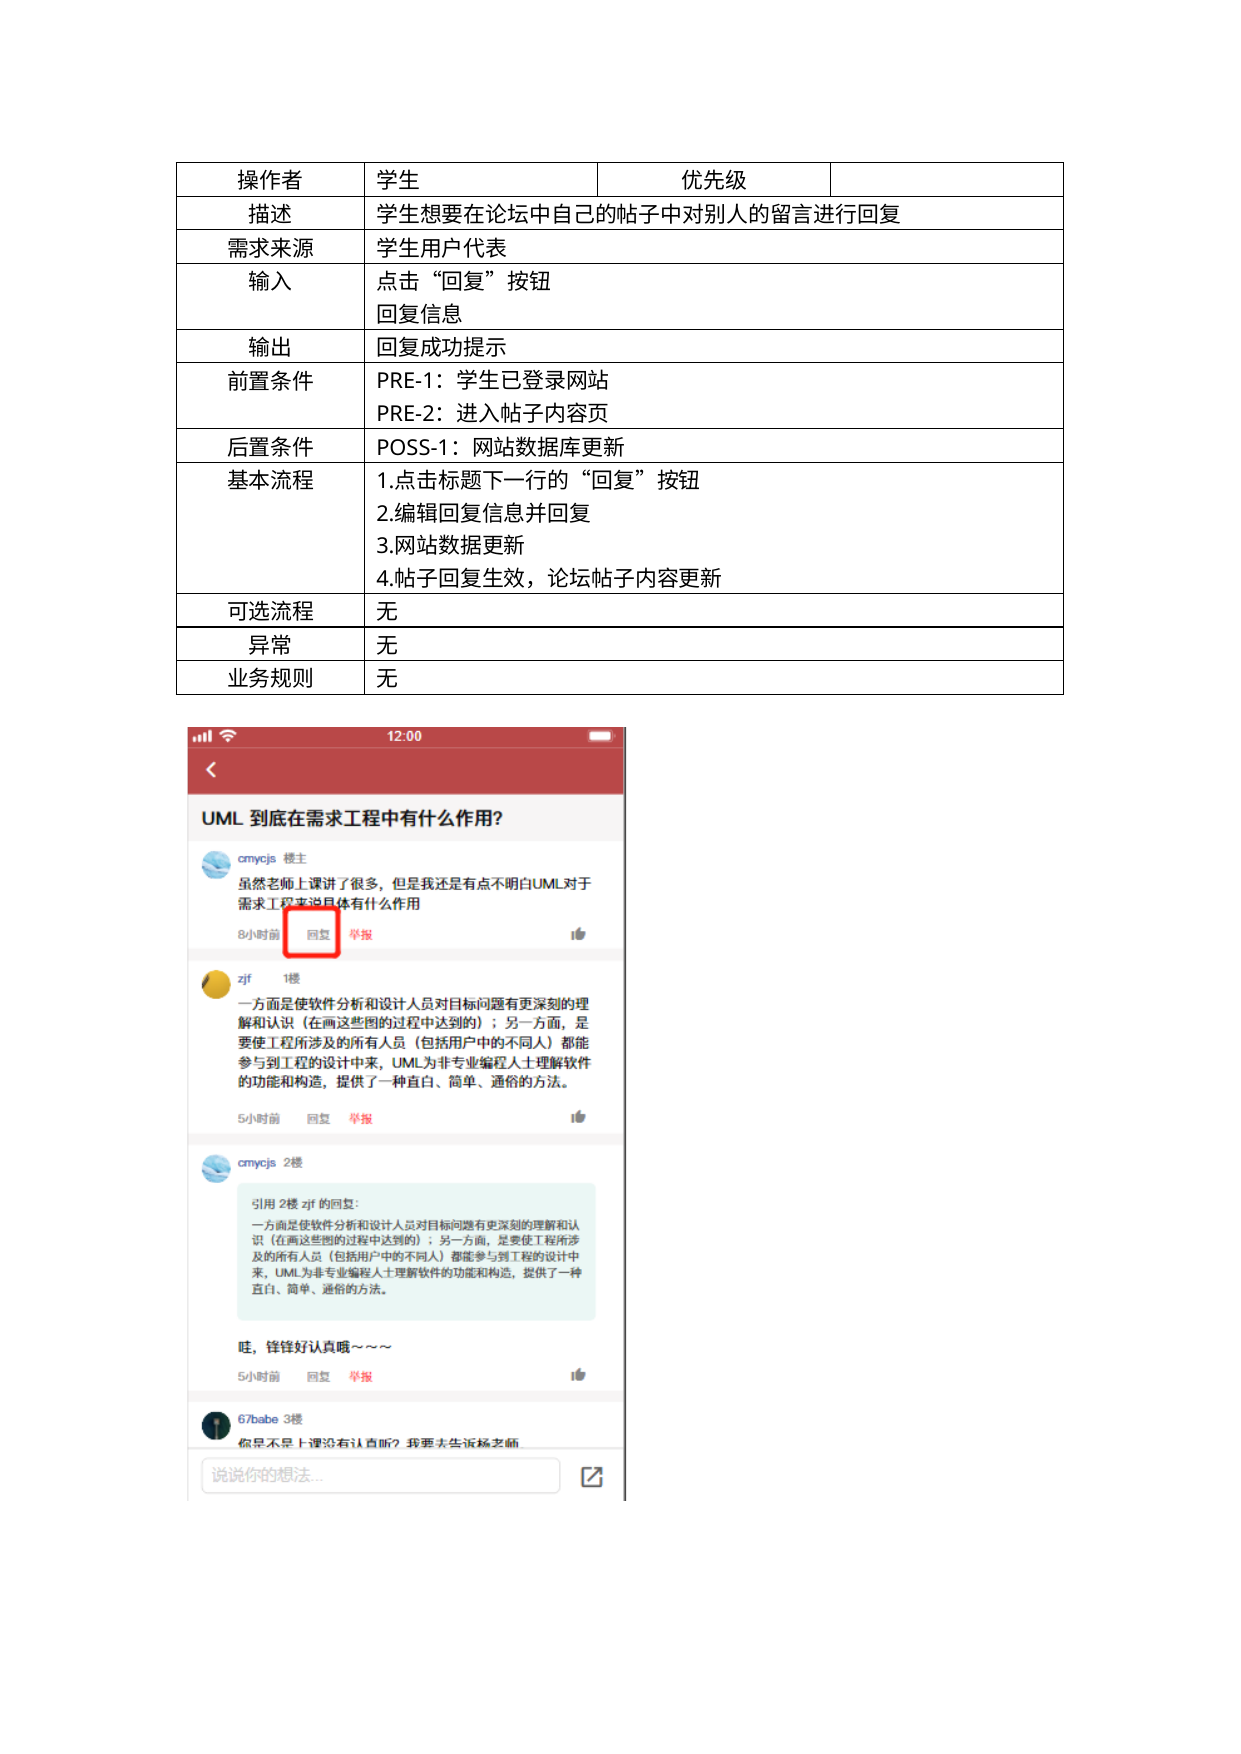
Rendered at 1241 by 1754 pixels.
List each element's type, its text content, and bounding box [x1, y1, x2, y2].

table_cell 需求来源 [177, 230, 364, 263]
table_cell 点击“回复”按钮 回复信息 [365, 264, 1063, 329]
table_cell 基本流程 [177, 463, 364, 593]
table_cell 前置条件 [177, 363, 364, 428]
table_cell 学生用户代表 [365, 230, 1063, 263]
table_cell 回复成功提示 [365, 330, 1063, 362]
table_cell 学生想要在论坛中自己的帖子中对别人的留言进行回复 [365, 197, 1063, 229]
table_cell 可选流程 [177, 594, 364, 626]
table_cell PRE-1：学生已登录网站 PRE-2：进入帖子内容页 [365, 363, 1063, 428]
table_cell 业务规则 [177, 661, 364, 693]
table_cell 无 [365, 628, 1063, 660]
table_cell 输出 [177, 330, 364, 362]
table_cell 异常 [177, 628, 364, 660]
table_cell 无 [365, 594, 1063, 626]
table_cell [831, 163, 1063, 196]
picture [187, 727, 627, 1501]
table_cell 操作者 [177, 163, 364, 196]
table_cell 后置条件 [177, 429, 364, 462]
table_cell 学生 [365, 163, 597, 196]
table_cell 输入 [177, 264, 364, 329]
table_cell 描述 [177, 197, 364, 229]
table_cell 1.点击标题下一行的“回复”按钮 2.编辑回复信息并回复 3.网站数据更新 4.帖子回复生效，论坛帖子内容更新 [365, 463, 1063, 593]
table_cell 优先级 [598, 163, 830, 196]
table_cell POSS-1：网站数据库更新 [365, 429, 1063, 462]
table_cell 无 [365, 661, 1063, 693]
